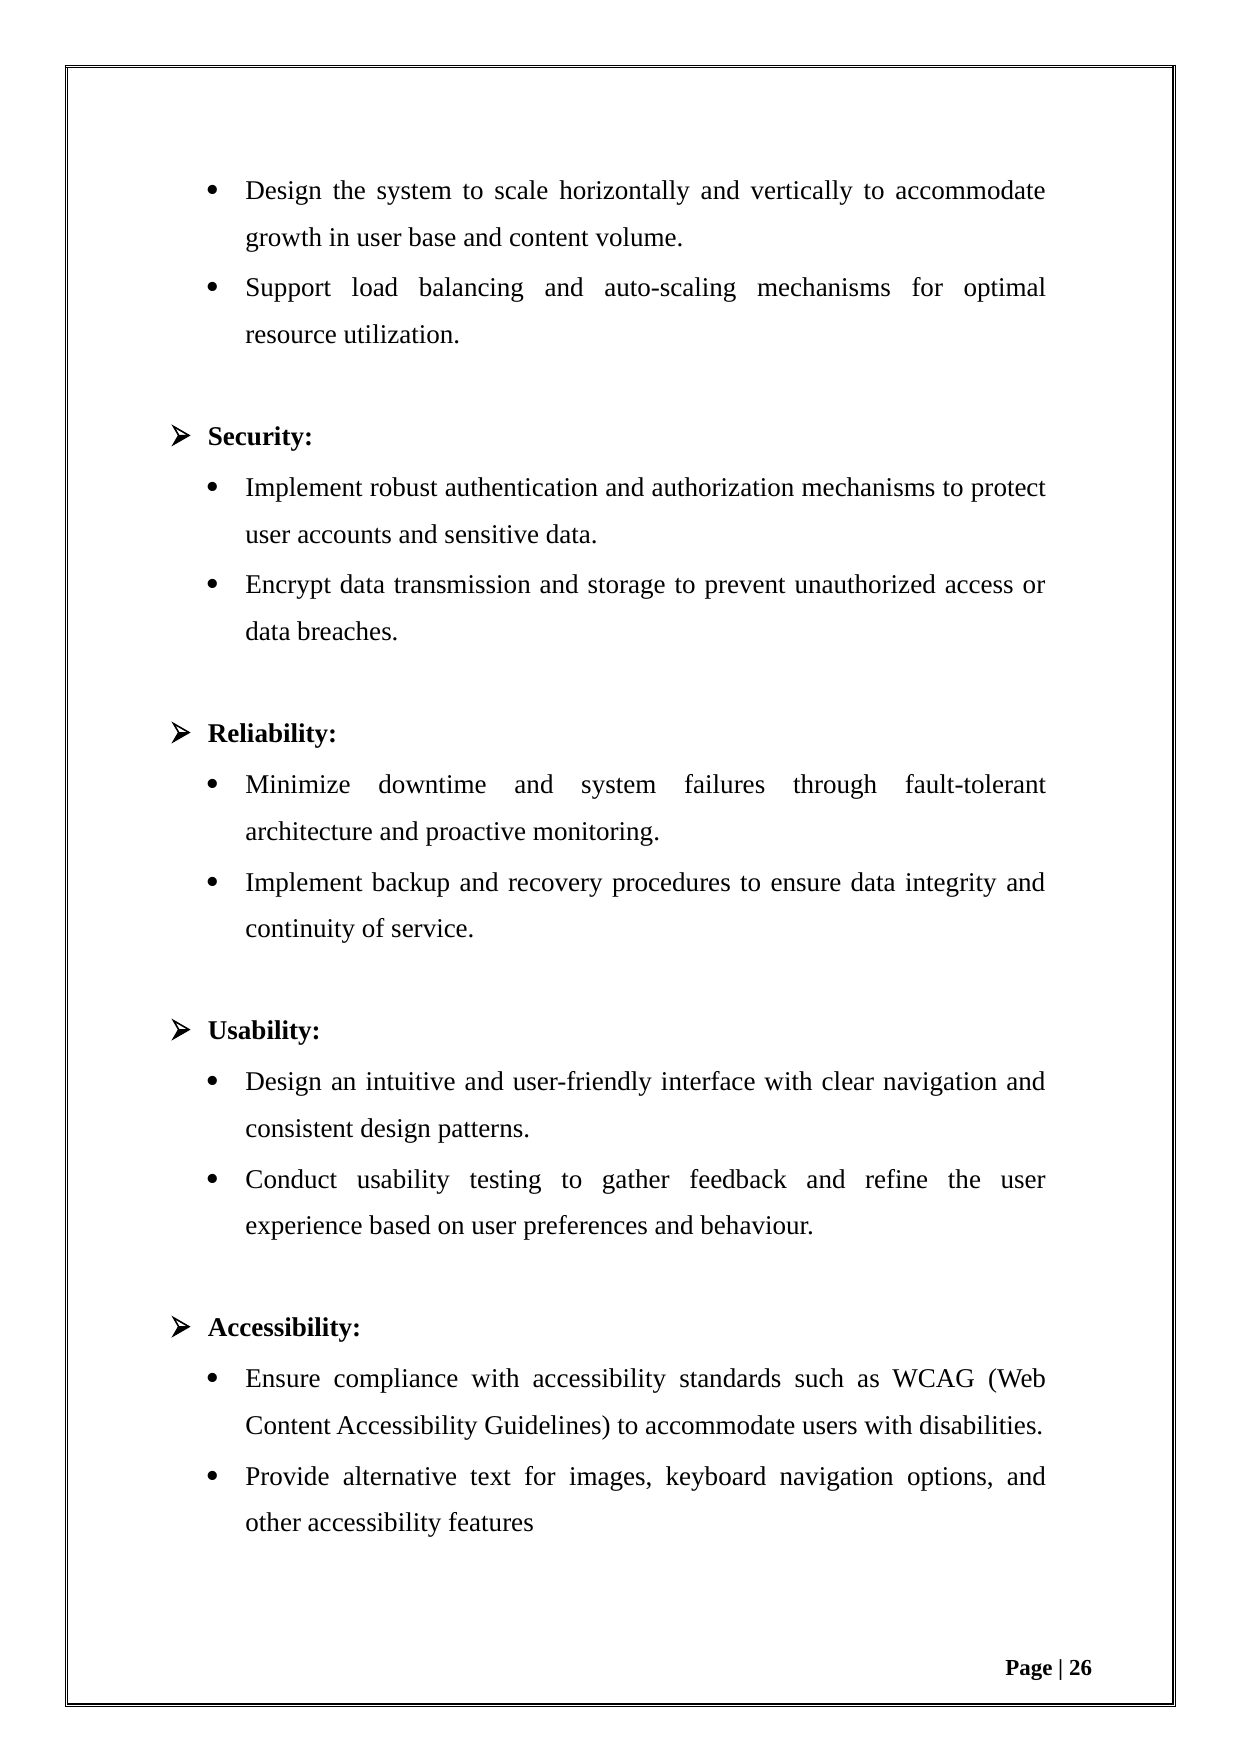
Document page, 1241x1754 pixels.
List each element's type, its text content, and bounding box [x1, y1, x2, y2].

subtitle Provide alternative text for images, keyboard navigation options, and other accessibility features [208, 1460, 1047, 1538]
subtitle Usability: [170, 1014, 1047, 1045]
subtitle Encrypt data transmission and storage to prevent unauthorized access or data breaches. [208, 568, 1047, 646]
subtitle Accessibility: [170, 1311, 1047, 1342]
subtitle Implement robust authentication and authorization mechanisms to protect user accounts and sensitive data. [208, 471, 1047, 549]
subtitle Design an intuitive and user-friendly interface with clear navigation and consistent design patterns. [208, 1065, 1047, 1143]
subtitle Implement backup and recovery procedures to ensure data integrity and continuity of service. [208, 866, 1047, 943]
subtitle Design the system to scale horizontally and vertically to accommodate growth in user base and content volume. [208, 174, 1047, 252]
subtitle Ensure compliance with accessibility standards such as WCAG (Web Content Accessibility Guidelines) to accommodate users with disabilities. [208, 1362, 1047, 1440]
subtitle Support load balancing and auto-scaling mechanisms for optimal resource utilization. [208, 271, 1047, 349]
subtitle Minimize downtime and system failures through fault-tolerant architecture and proactive monitoring. [208, 768, 1047, 846]
subtitle Security: [170, 420, 1047, 451]
subtitle Conduct usability testing to gather feedback and refine the user experience based on user preferences and behaviour. [208, 1163, 1047, 1241]
subtitle Reliability: [170, 717, 1047, 748]
